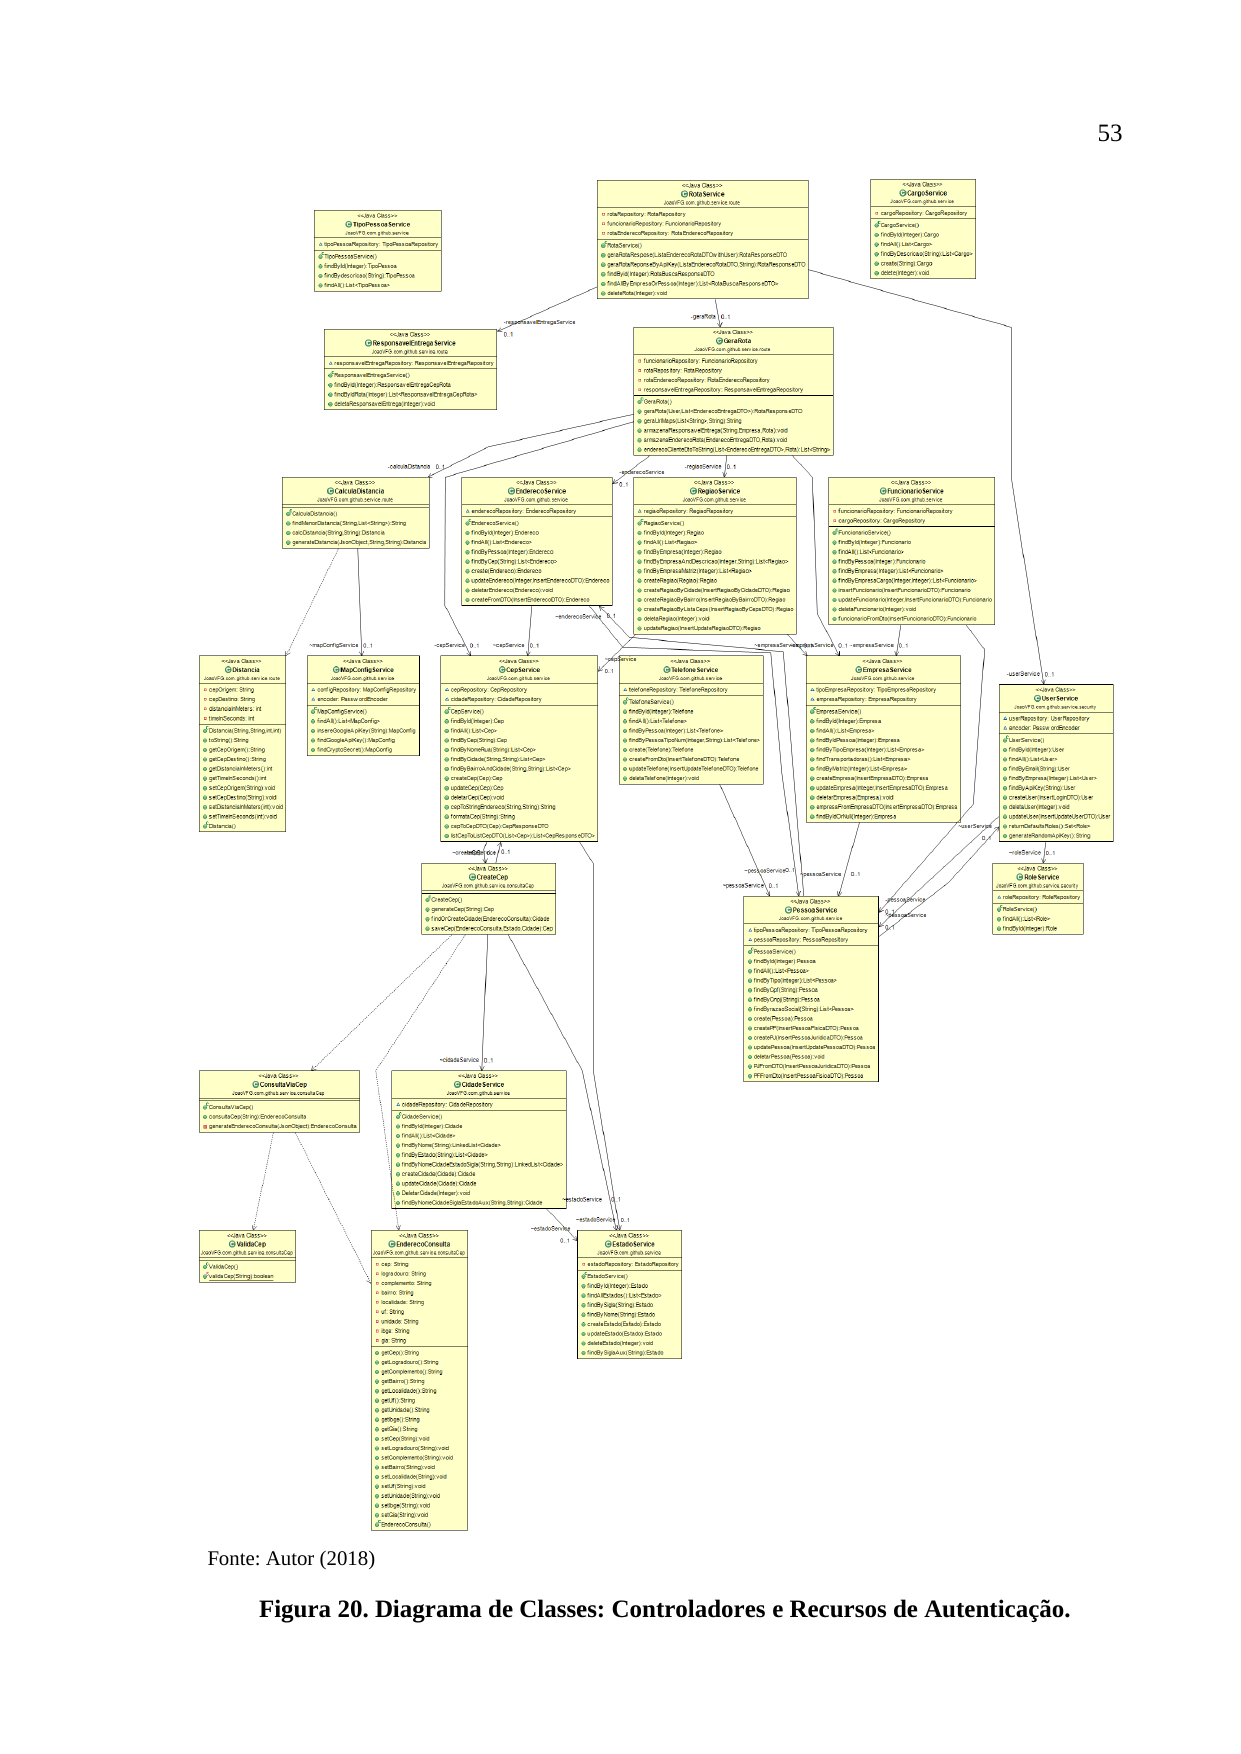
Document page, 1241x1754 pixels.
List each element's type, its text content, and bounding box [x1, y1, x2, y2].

picture [197, 177, 1114, 1532]
text Fonte: Autor (2018) [207, 1546, 1122, 1570]
text Figura 20. Diagrama de Classes: Controladores e Recursos de Autenticação. [207, 1594, 1122, 1623]
